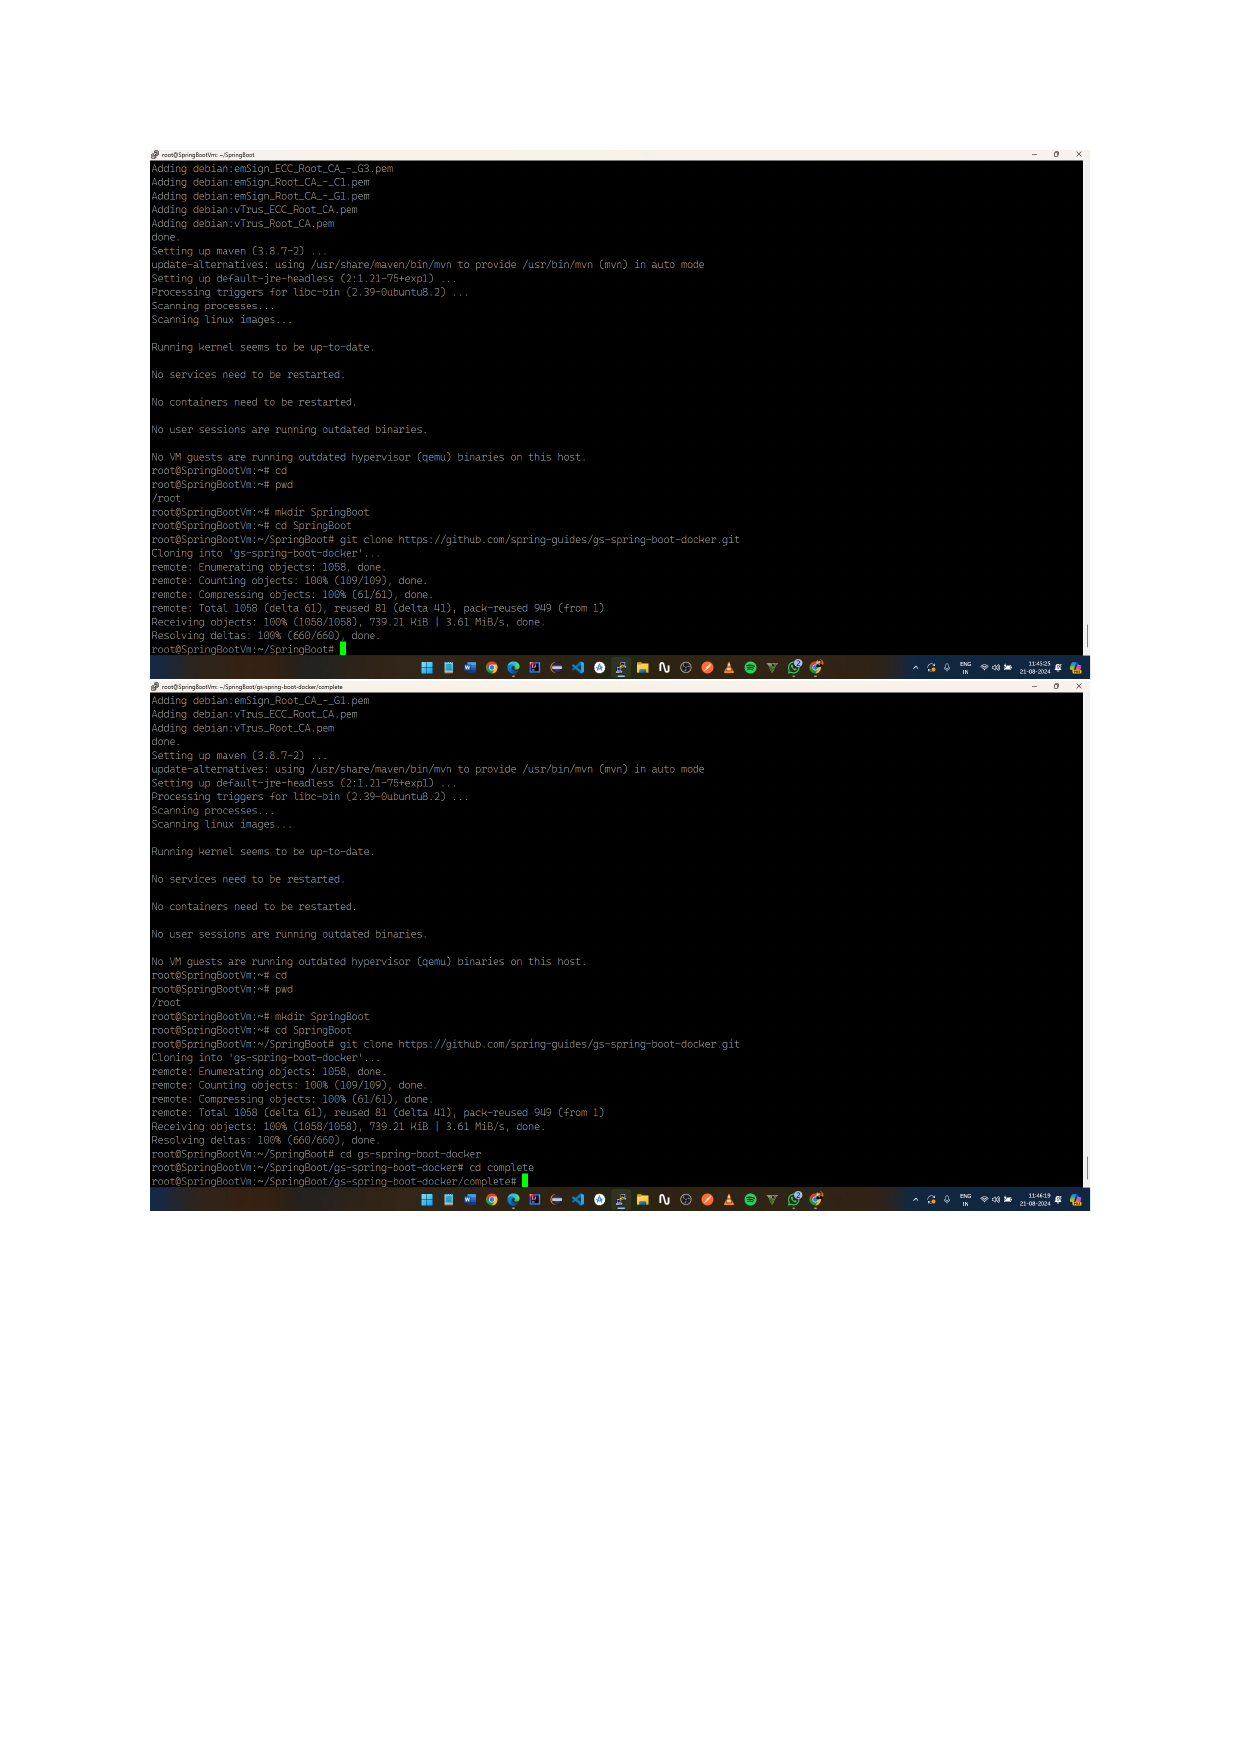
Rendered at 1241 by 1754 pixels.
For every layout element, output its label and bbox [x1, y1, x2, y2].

picture [150, 681, 1091, 1211]
picture [150, 150, 1091, 679]
